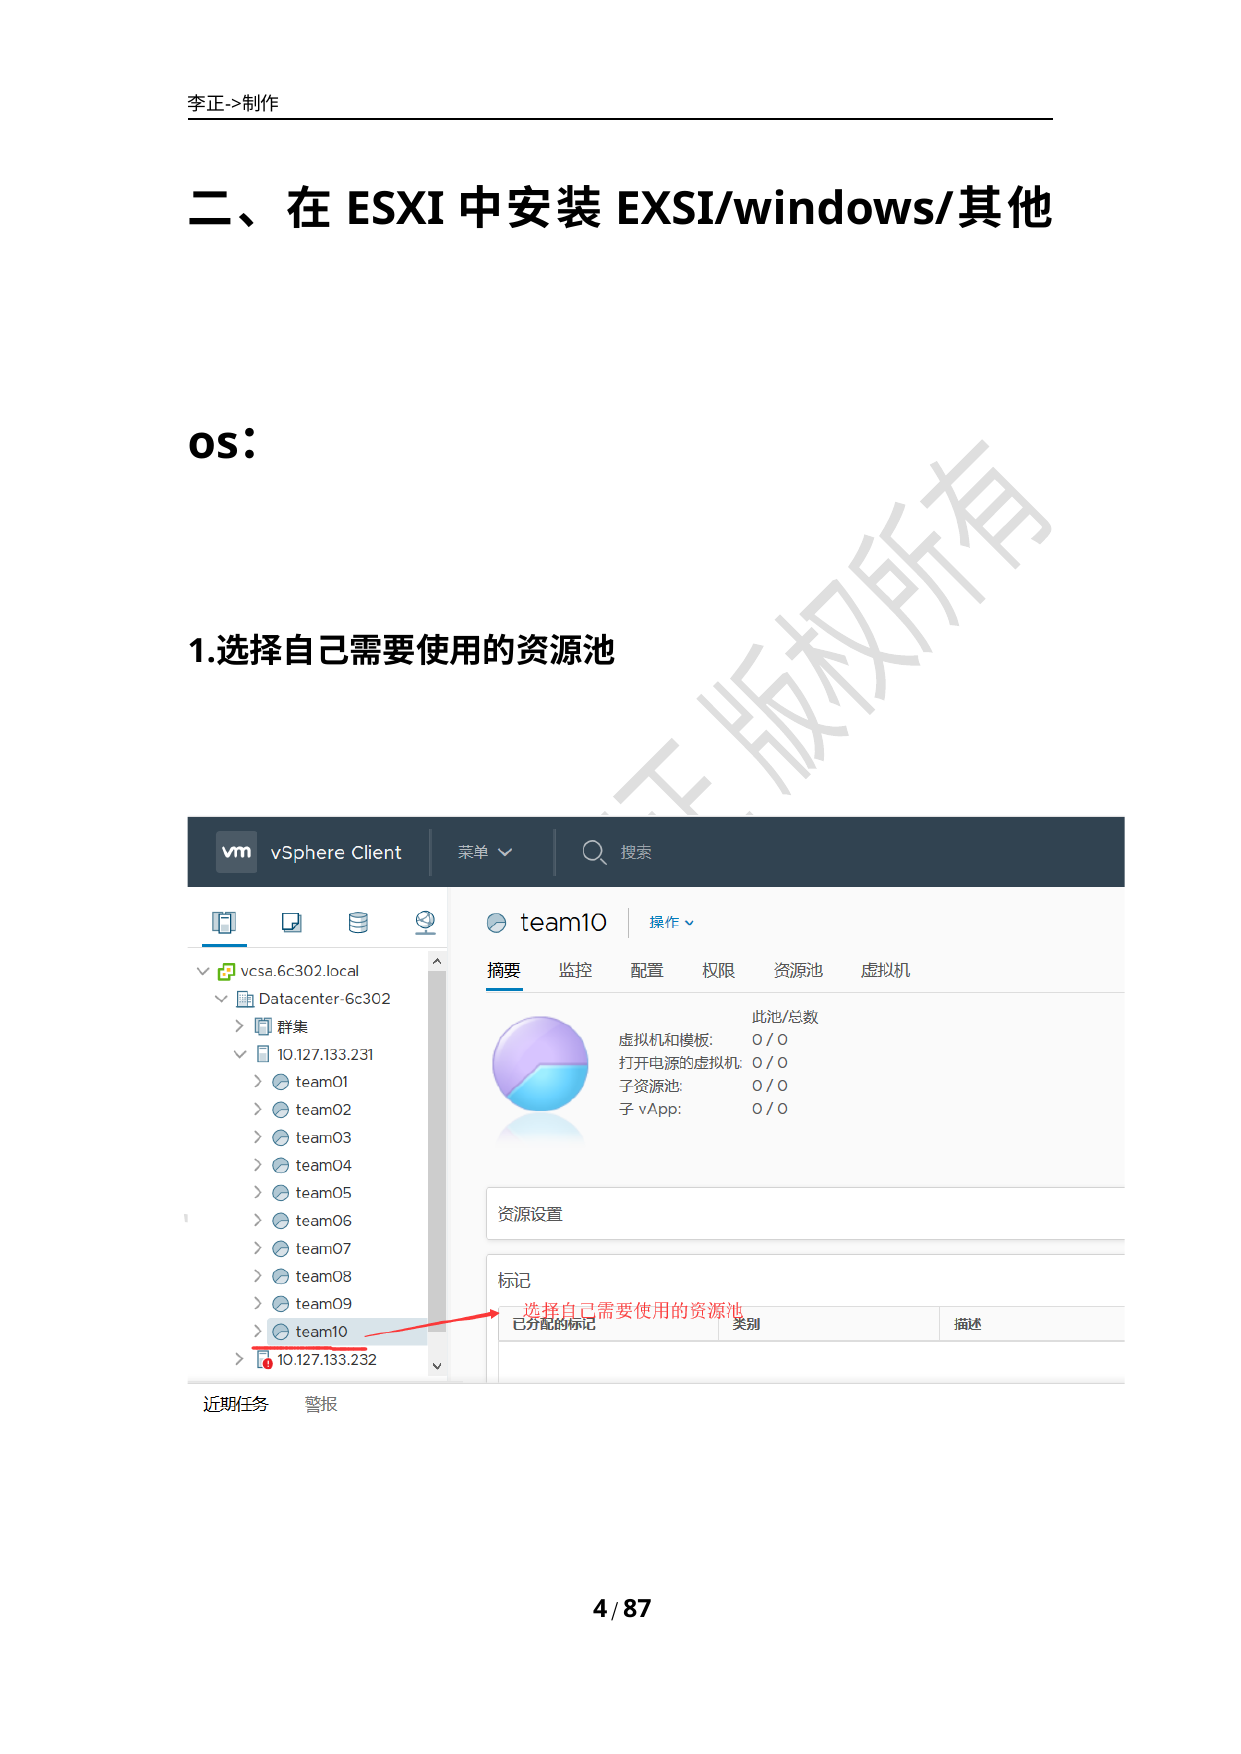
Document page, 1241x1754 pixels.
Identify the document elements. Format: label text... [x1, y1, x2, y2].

subtitle 二、在ESXI中安装EXSI/windows/其他os： [187, 156, 1053, 488]
subtitle 1.选择自己需要使用的资源池 [187, 616, 1053, 681]
picture [187, 815, 1125, 1419]
